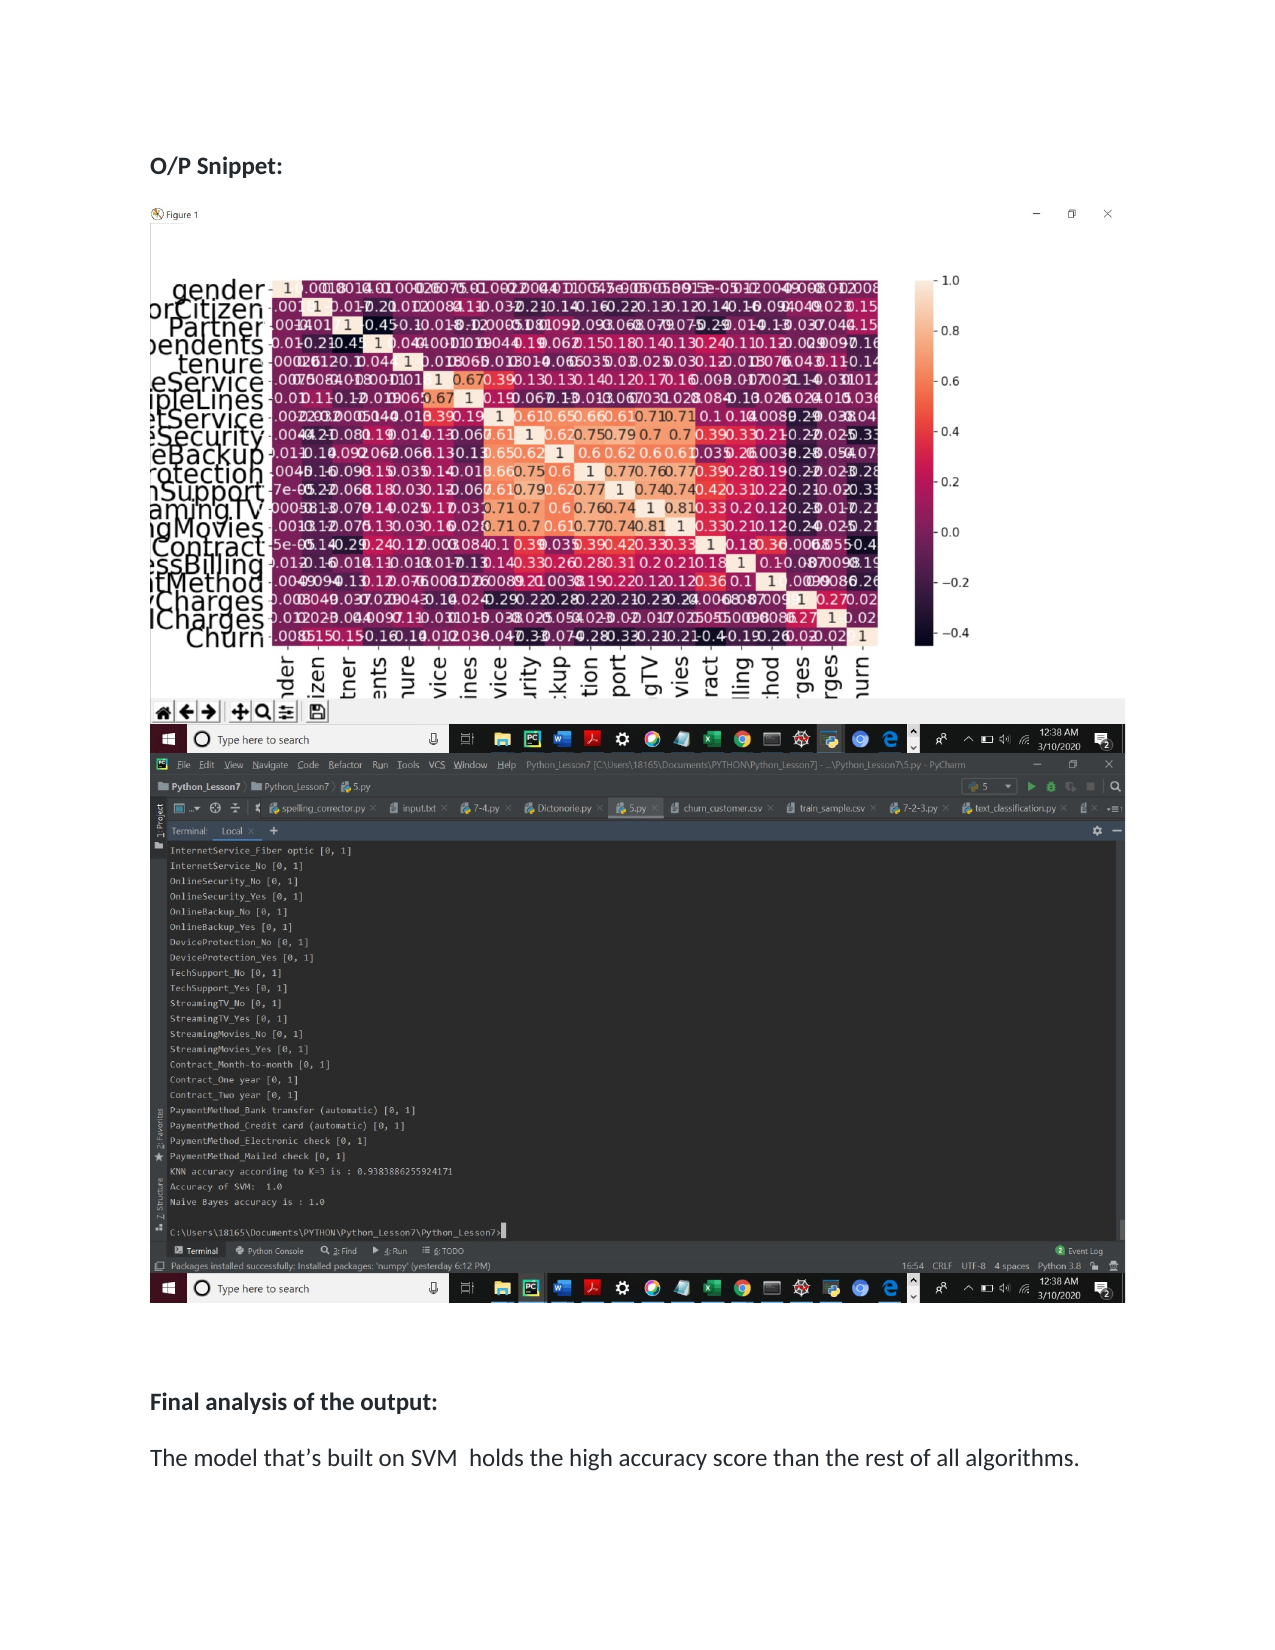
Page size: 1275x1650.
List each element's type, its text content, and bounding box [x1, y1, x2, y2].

picture [150, 205, 1125, 1303]
text O/P Snippet: [150, 150, 1125, 181]
text Final analysis of the output: [150, 1386, 1125, 1417]
text The model that’s built on SVM holds the high accuracy score than the rest of all algorithms. [150, 1442, 1125, 1472]
